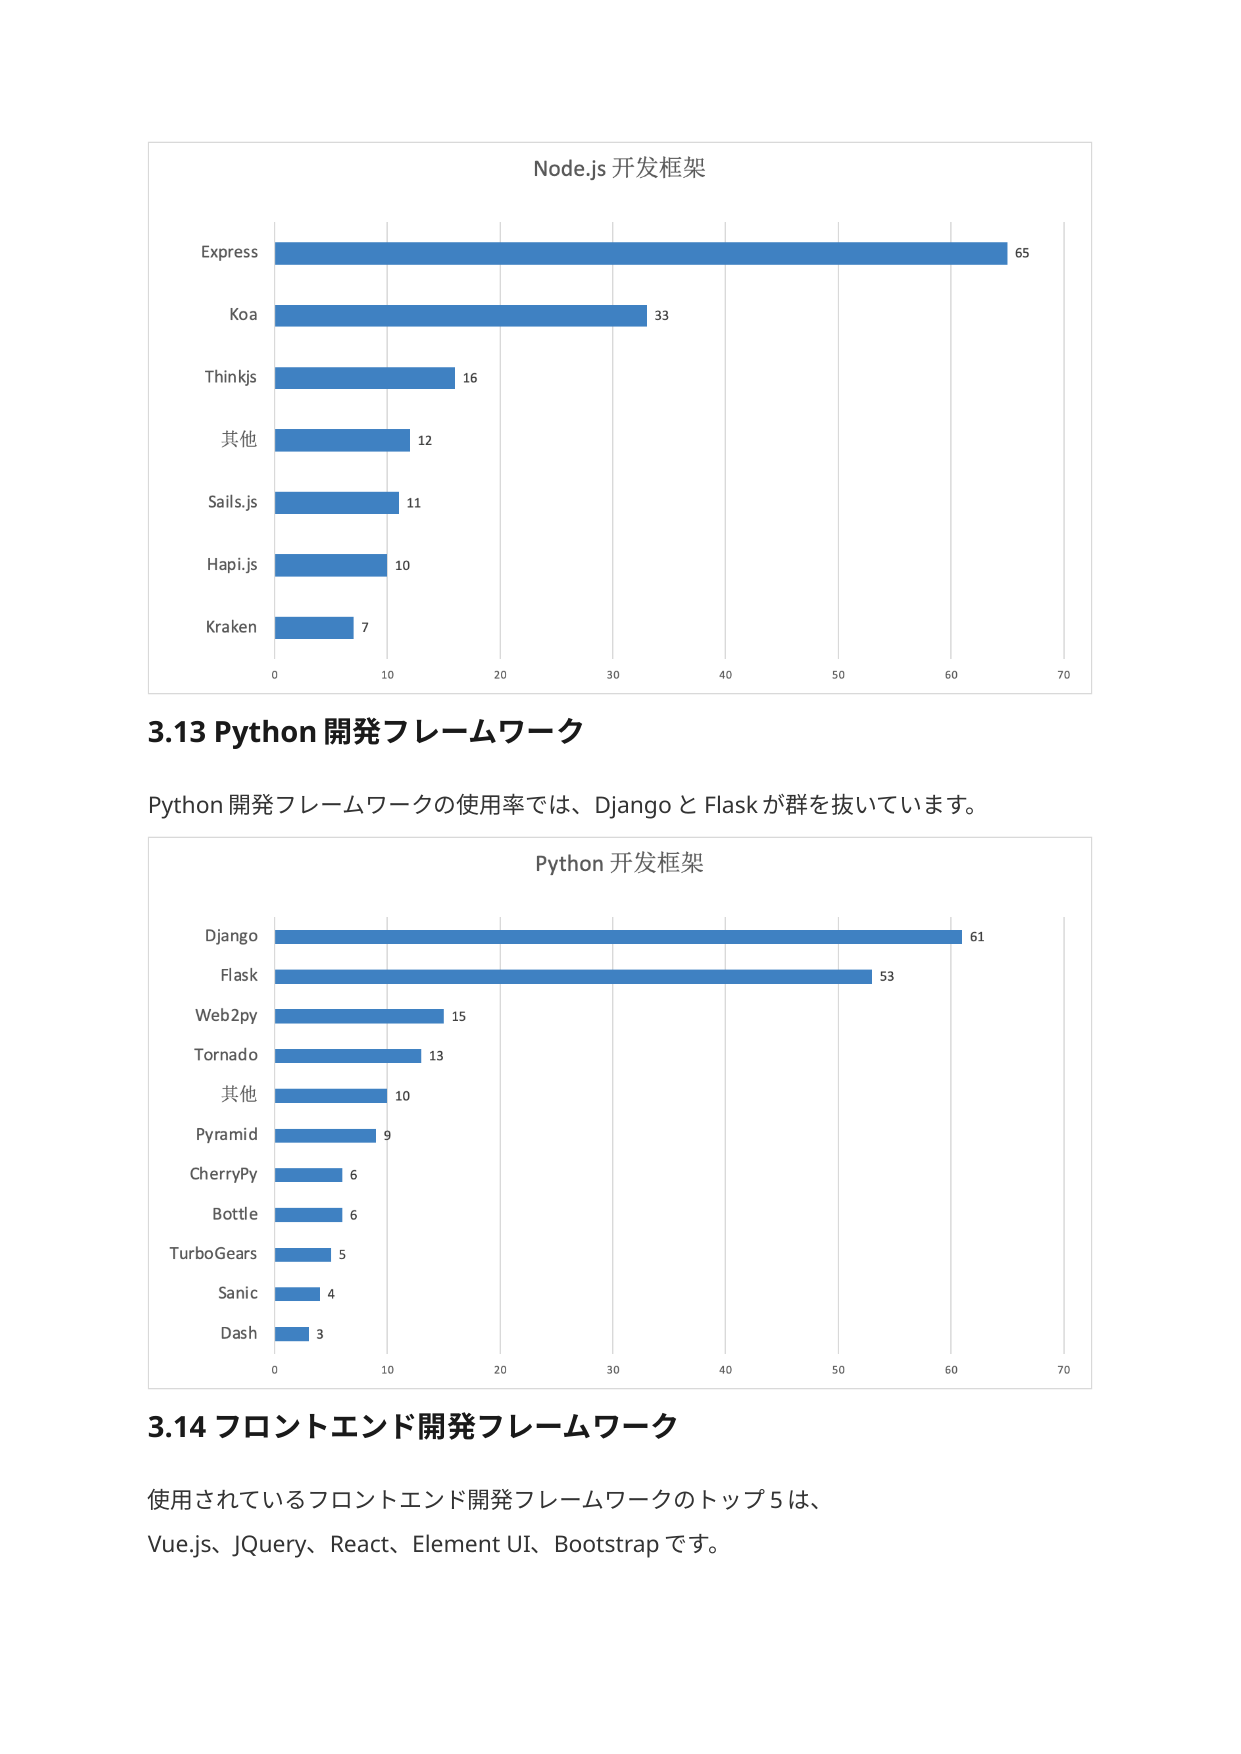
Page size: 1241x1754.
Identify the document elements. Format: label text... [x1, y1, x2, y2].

subtitle 3.14 フロントエンド開発フレームワーク [148, 1404, 1093, 1446]
text Python開発フレームワークの使用率では、DjangoとFlaskが群を抜いています。 [148, 787, 1093, 821]
text 使用されているフロントエンド開発フレームワークのトップ5は、Vue.js、JQuery、React、Element UI、Bootstrapです。 [148, 1482, 1093, 1559]
subtitle 3.13 Python開発フレームワーク [148, 709, 1093, 751]
picture [147, 836, 1093, 1390]
picture [147, 141, 1093, 695]
